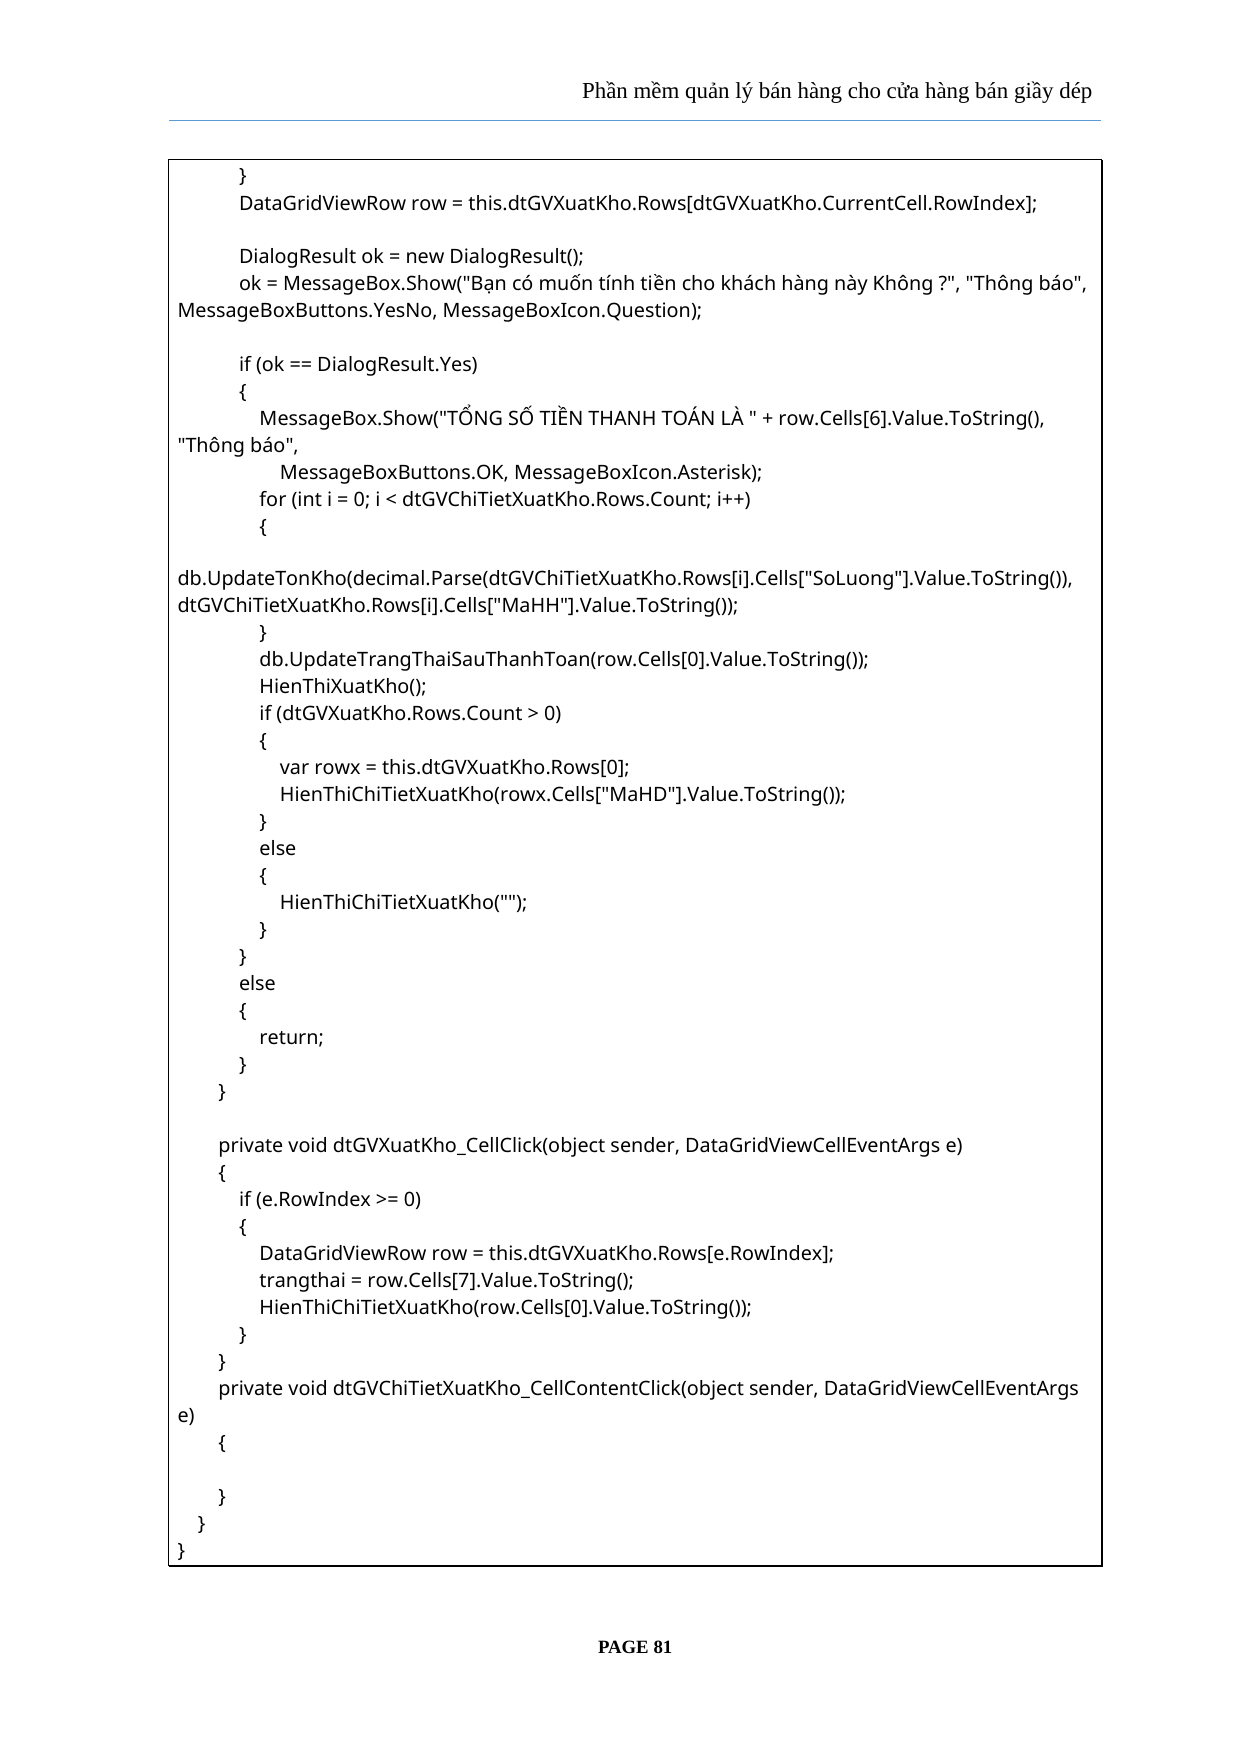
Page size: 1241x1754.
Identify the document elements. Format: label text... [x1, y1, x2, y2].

text db.UpdateTonKho(decimal.Parse(dtGVChiTietXuatKho.Rows[i].Cells["SoLuong"].Value.ToString()), dtGVChiTietXuatKho.Rows[i].Cells["MaHH"].Value.ToString()); [177, 539, 1092, 619]
text if (dtGVXuatKho.Rows.Count > 0) [177, 699, 1092, 727]
text trangthai = row.Cells[7].Value.ToString(); [177, 1266, 1092, 1293]
text } [177, 1077, 1092, 1104]
text { [177, 378, 1092, 404]
text else [177, 834, 1092, 861]
text } [177, 1050, 1092, 1077]
text } [169, 1533, 1101, 1565]
text } [177, 915, 1092, 942]
text for (int i = 0; i < dtGVChiTietXuatKho.Rows.Count; i++) [177, 486, 1092, 512]
text { [177, 1428, 1092, 1455]
text { [177, 996, 1092, 1023]
text } [177, 807, 1092, 834]
text } [177, 1482, 1092, 1509]
text var rowx = this.dtGVXuatKho.Rows[0]; [177, 753, 1092, 781]
text DataGridViewRow row = this.dtGVXuatKho.Rows[e.RowIndex]; [177, 1239, 1092, 1266]
text if (ok == DialogResult.Yes) [177, 351, 1092, 378]
text ok = MessageBox.Show("Bạn có muốn tính tiền cho khách hàng này Không ?", "Thông báo", MessageBoxButtons.YesNo, MessageBoxIcon.Question); [177, 270, 1092, 324]
text DialogResult ok = new DialogResult(); [177, 243, 1092, 270]
text { [177, 727, 1092, 753]
text { [177, 1212, 1092, 1239]
text HienThiChiTietXuatKho(row.Cells[0].Value.ToString()); [177, 1293, 1092, 1320]
text private void dtGVXuatKho_CellClick(object sender, DataGridViewCellEventArgs e) [177, 1131, 1092, 1158]
text HienThiChiTietXuatKho(""); [177, 888, 1092, 915]
text MessageBoxButtons.OK, MessageBoxIcon.Asterisk); [177, 458, 1092, 486]
text DataGridViewRow row = this.dtGVXuatKho.Rows[dtGVXuatKho.CurrentCell.RowIndex]; [177, 189, 1092, 216]
text } [177, 619, 1092, 646]
text private void dtGVChiTietXuatKho_CellContentClick(object sender, DataGridViewCellEventArgs e) [177, 1374, 1092, 1428]
text else [177, 969, 1092, 996]
text { [177, 861, 1092, 888]
text } [177, 1509, 1092, 1533]
text } [177, 1320, 1092, 1347]
text db.UpdateTrangThaiSauThanhToan(row.Cells[0].Value.ToString()); [177, 646, 1092, 673]
text { [177, 1158, 1092, 1185]
text HienThiChiTietXuatKho(rowx.Cells["MaHD"].Value.ToString()); [177, 781, 1092, 807]
text if (e.RowIndex >= 0) [177, 1185, 1092, 1212]
text } [177, 1347, 1092, 1374]
text HienThiXuatKho(); [177, 673, 1092, 699]
text return; [177, 1023, 1092, 1050]
text { [177, 512, 1092, 539]
text } [169, 160, 1101, 189]
text MessageBox.Show("TỔNG SỐ TIỀN THANH TOÁN LÀ " + row.Cells[6].Value.ToString(), "Thông báo", [177, 404, 1092, 458]
text } [177, 942, 1092, 969]
